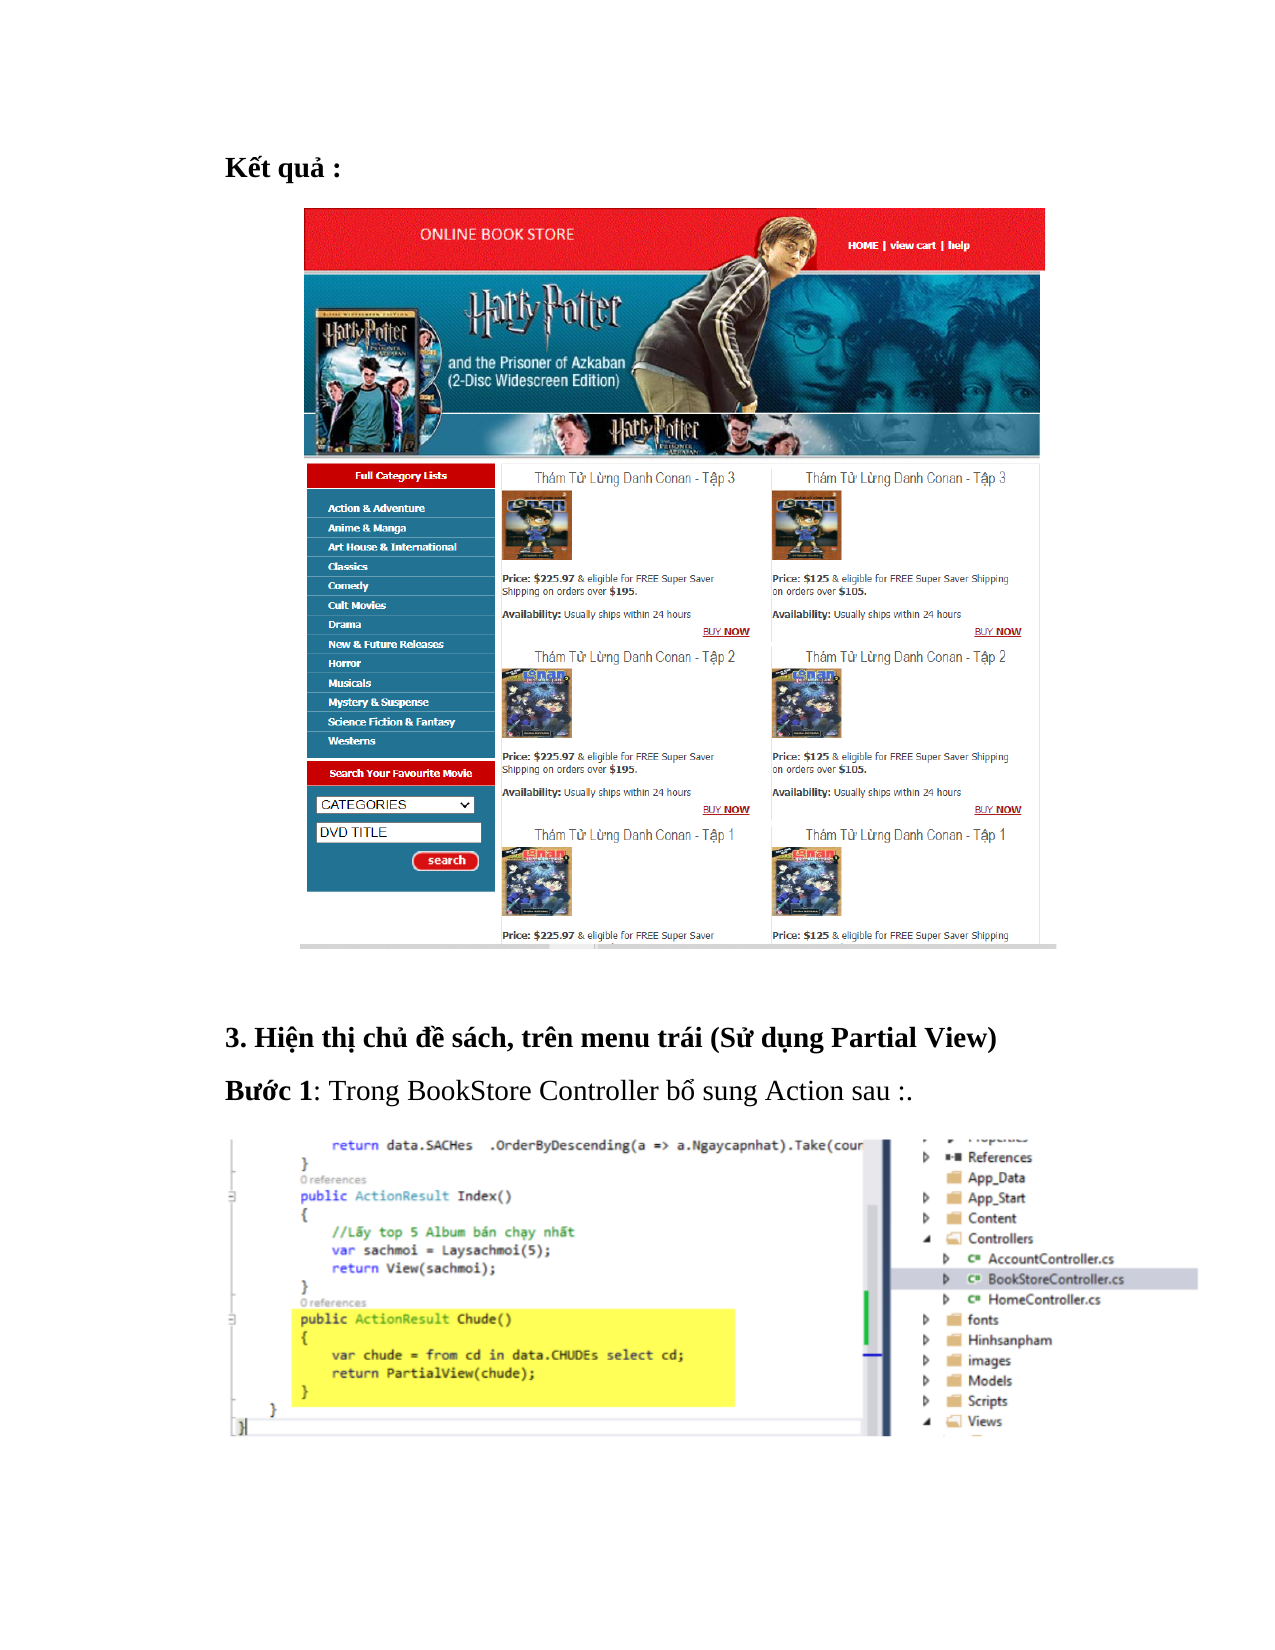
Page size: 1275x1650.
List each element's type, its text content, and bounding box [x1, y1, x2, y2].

picture [300, 202, 1057, 949]
text Bước 1: Trong BookStore Controller bổ sung Action sau :. [150, 1073, 1125, 1107]
text 3. Hiện thị chủ đề sách, trên menu trái (Sử dụng Partial View) [150, 1020, 1125, 1054]
text Kết quả : [150, 150, 1125, 183]
picture [225, 1126, 1200, 1452]
